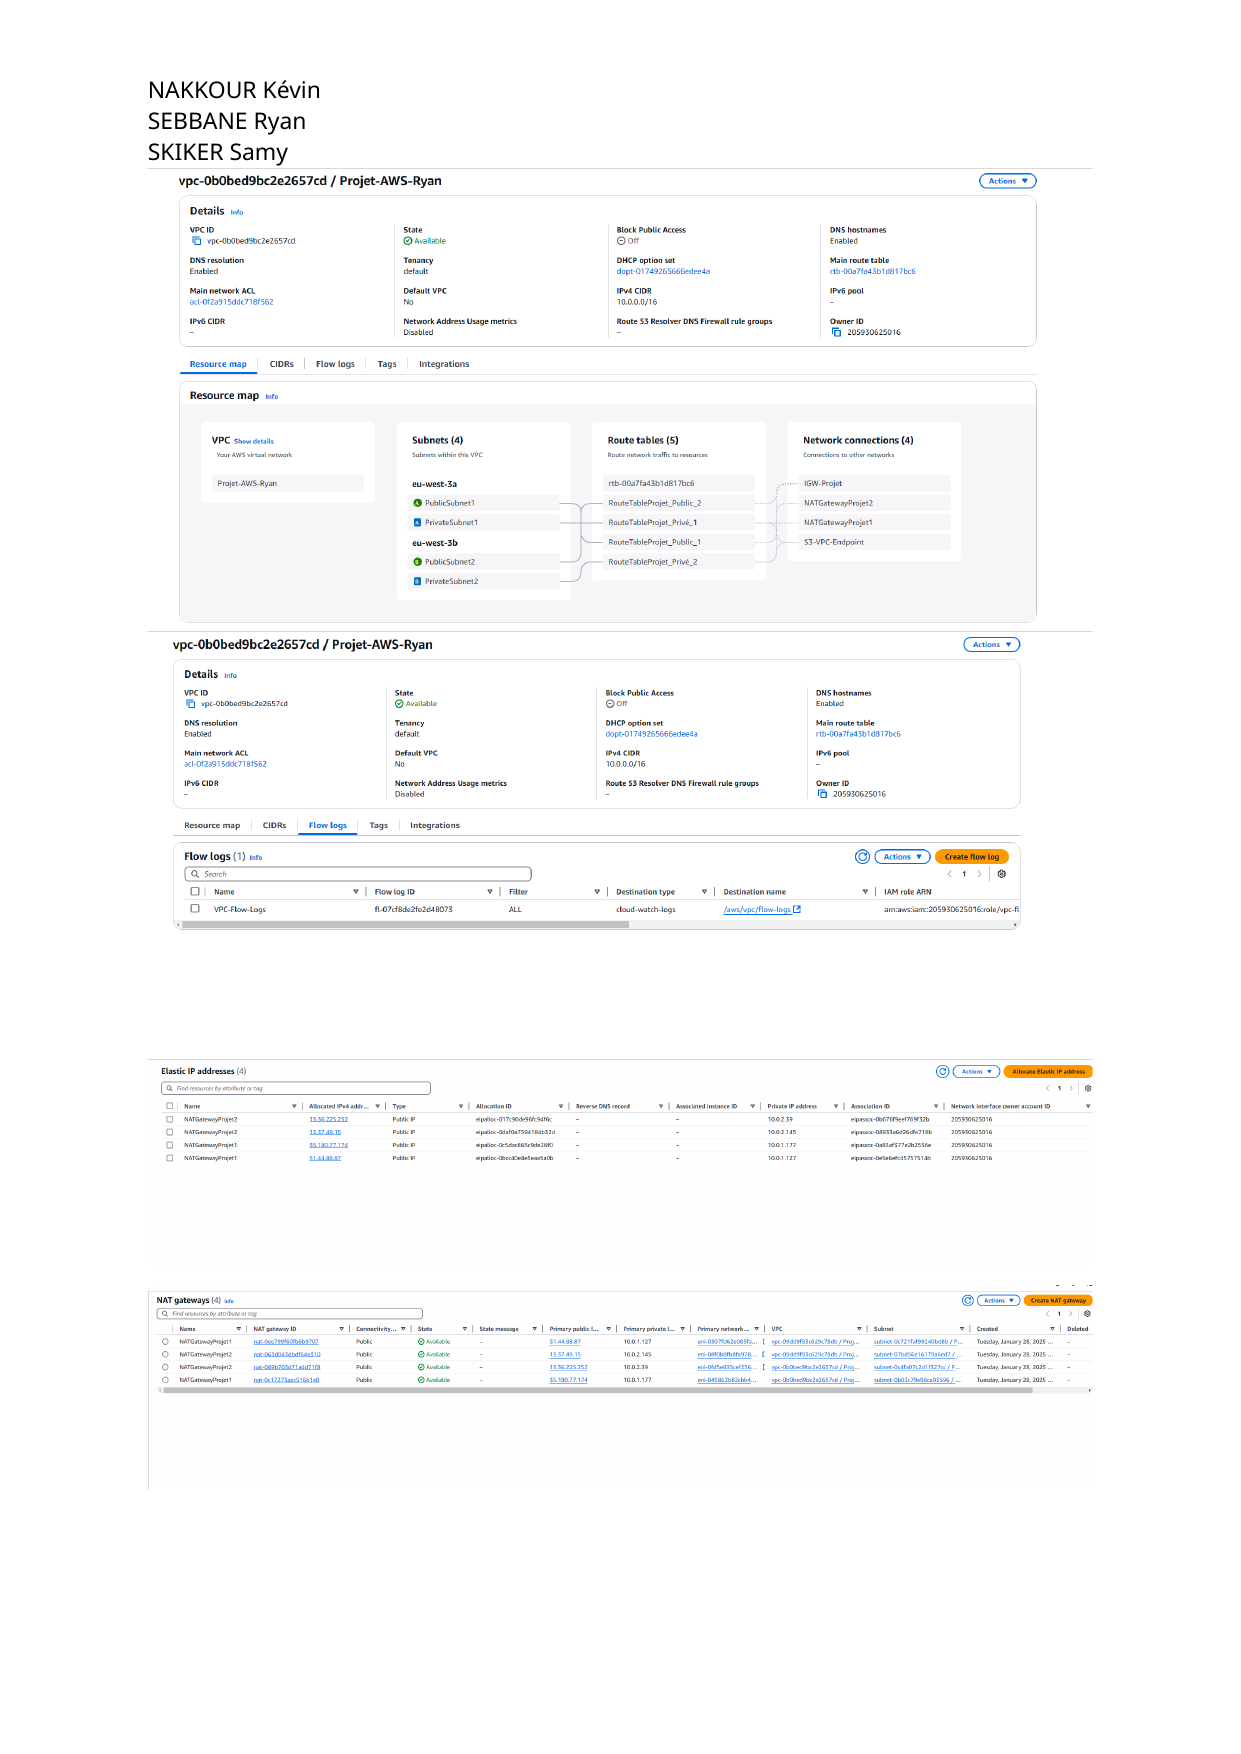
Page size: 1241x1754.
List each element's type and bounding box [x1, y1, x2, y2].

picture [147, 627, 1093, 1037]
picture [147, 1055, 1093, 1266]
picture [147, 1285, 1093, 1489]
picture [147, 167, 1093, 626]
